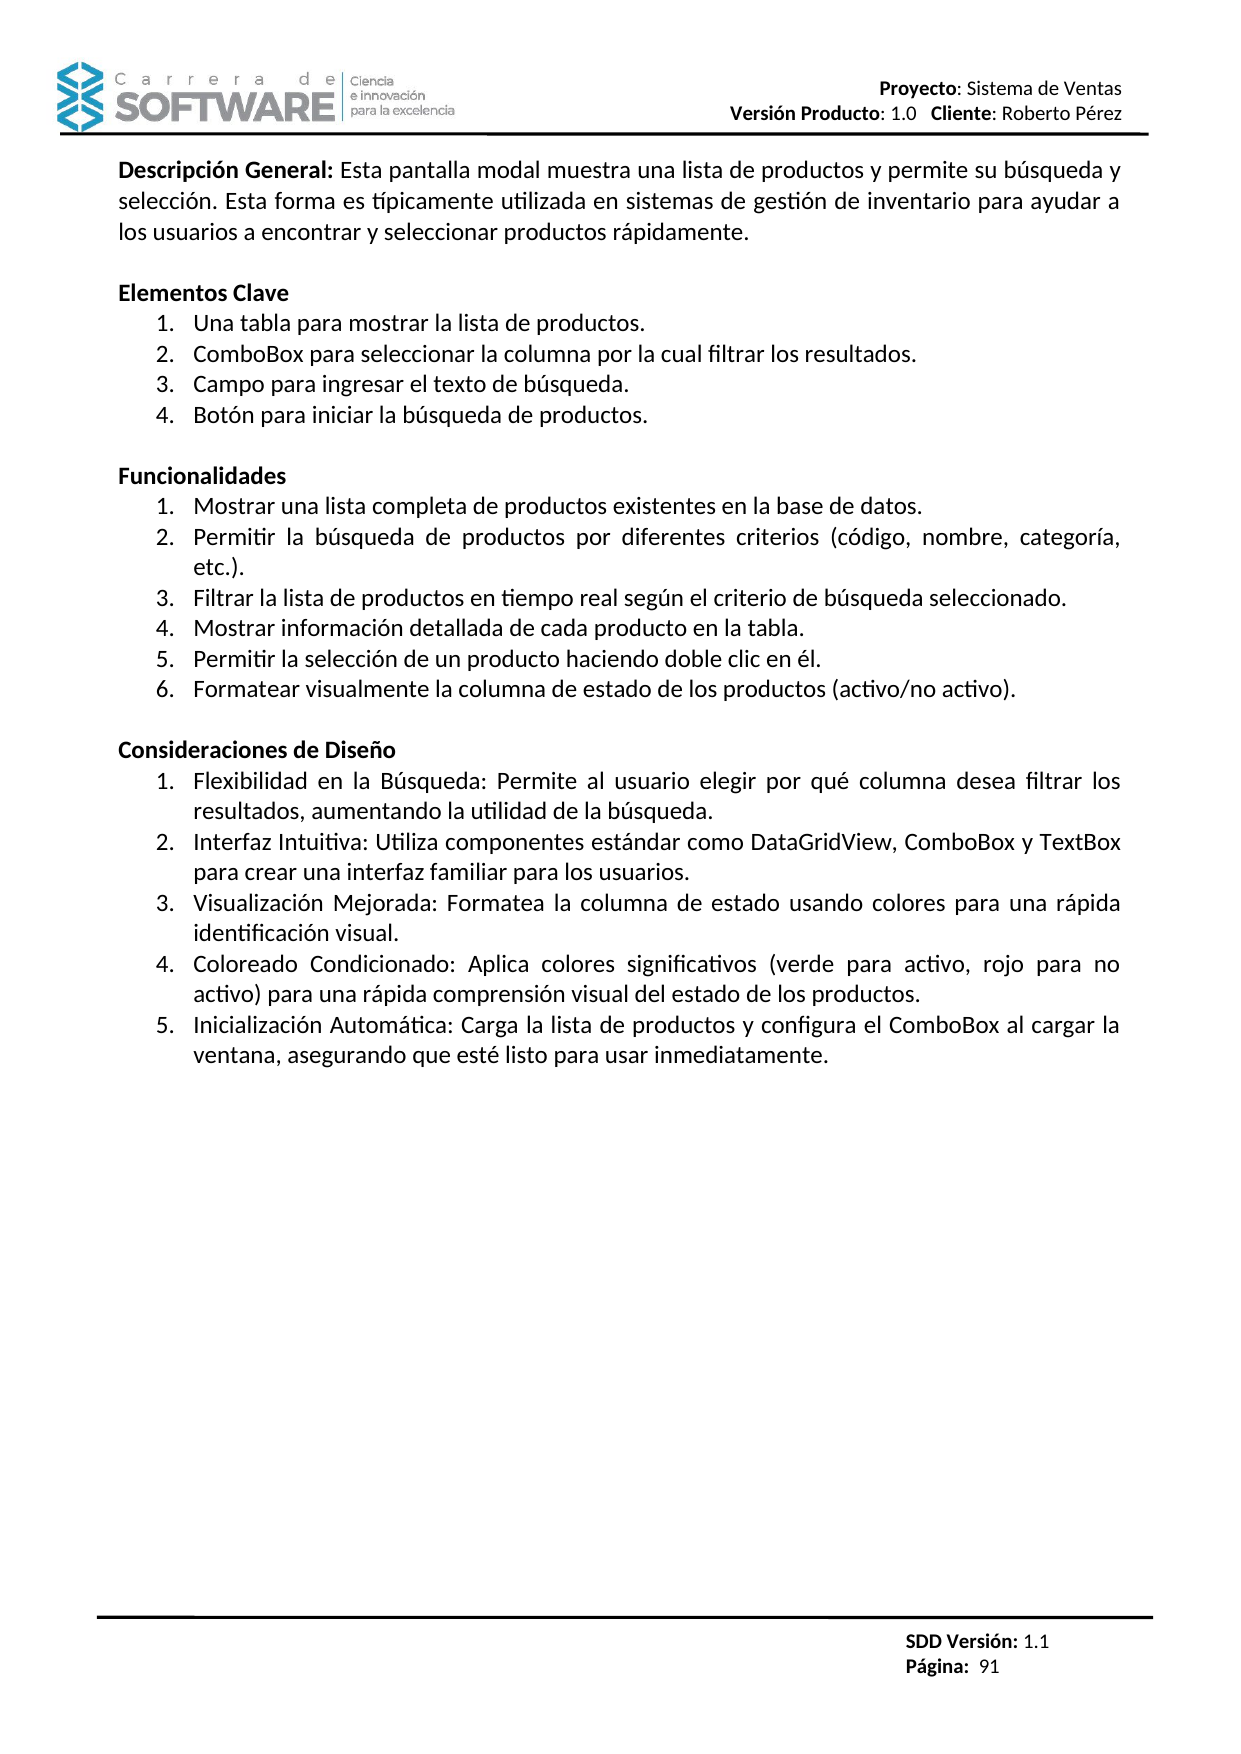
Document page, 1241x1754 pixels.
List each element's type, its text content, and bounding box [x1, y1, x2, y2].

list Mostrar información detallada de cada producto en la tabla. [156, 612, 1122, 643]
text Elementos Clave [118, 277, 1122, 307]
list Botón para iniciar la búsqueda de productos. [156, 399, 1122, 429]
list Interfaz Intuitiva: Utiliza componentes estándar como DataGridView, ComboBox y TextBox para crear una interfaz familiar para los usuarios. [156, 826, 1122, 887]
list Flexibilidad en la Búsqueda: Permite al usuario elegir por qué columna desea filtrar los resultados, aumentando la utilidad de la búsqueda. [156, 765, 1122, 826]
list Permitir la búsqueda de productos por diferentes criterios (código, nombre, categoría, etc.). [156, 521, 1122, 582]
text Descripción General: Esta pantalla modal muestra una lista de productos y permite su búsqueda y selección. Esta forma es típicamente utilizada en sistemas de gestión de inventario para ayudar a los usuarios a encontrar y seleccionar productos rápidamente. [118, 154, 1122, 246]
list Coloreado Condicionado: Aplica colores significativos (verde para activo, rojo para no activo) para una rápida comprensión visual del estado de los productos. [156, 948, 1122, 1009]
list Una tabla para mostrar la lista de productos. [156, 307, 1122, 338]
picture [46, 46, 461, 154]
list ComboBox para seleccionar la columna por la cual filtrar los resultados. [156, 338, 1122, 368]
list Mostrar una lista completa de productos existentes en la base de datos. [156, 490, 1122, 521]
list Campo para ingresar el texto de búsqueda. [156, 368, 1122, 399]
list Visualización Mejorada: Formatea la columna de estado usando colores para una rápida identificación visual. [156, 887, 1122, 948]
list Inicialización Automática: Carga la lista de productos y configura el ComboBox al cargar la ventana, asegurando que esté listo para usar inmediatamente. [156, 1009, 1122, 1070]
text Consideraciones de Diseño [118, 734, 1122, 765]
text Funcionalidades [118, 460, 1122, 490]
list Permitir la selección de un producto haciendo doble clic en él. [156, 643, 1122, 673]
list Formatear visualmente la columna de estado de los productos (activo/no activo). [156, 673, 1122, 704]
list Filtrar la lista de productos en tiempo real según el criterio de búsqueda seleccionado. [156, 582, 1122, 612]
